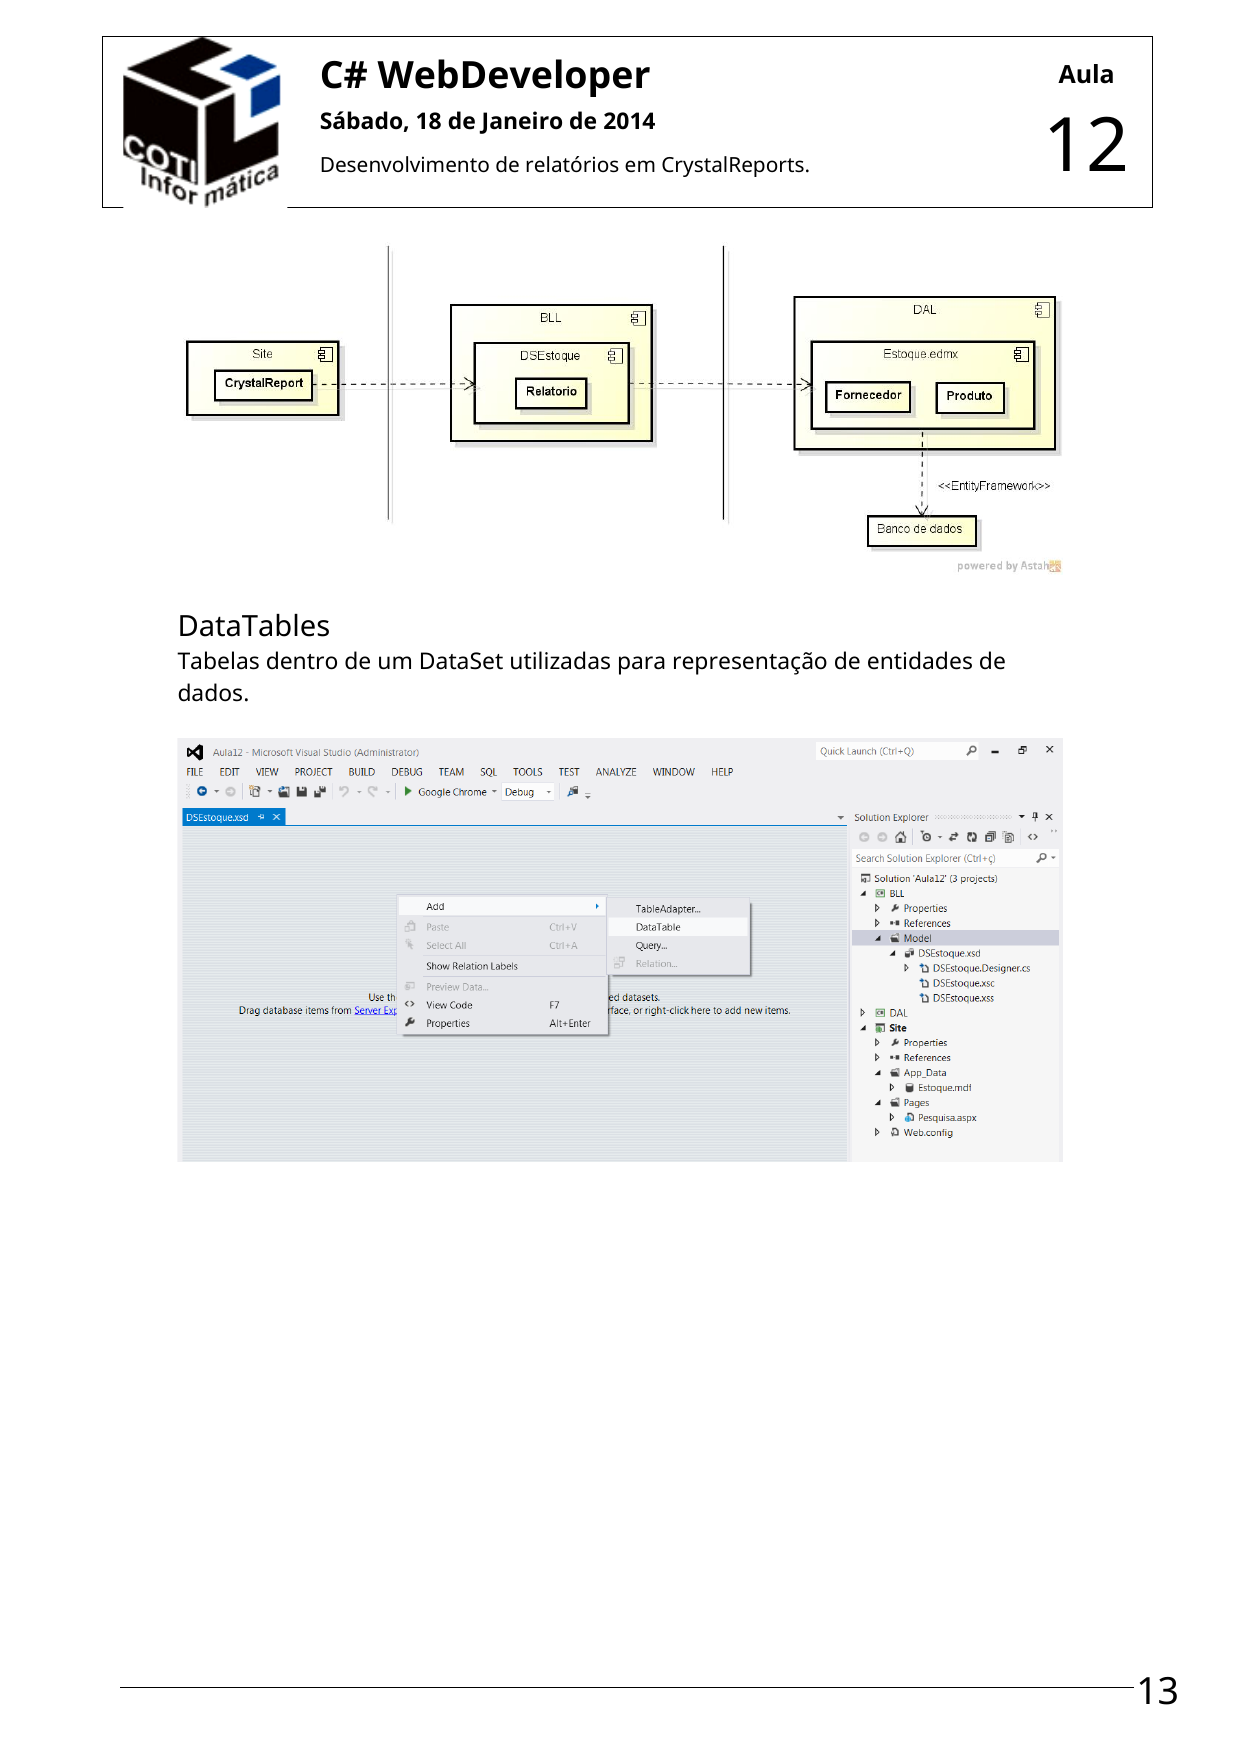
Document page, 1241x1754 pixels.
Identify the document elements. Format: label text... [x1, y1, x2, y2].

text DataTables [177, 606, 1063, 645]
text Tabelas dentro de um DataSet utilizadas para representação de entidades de dados. [177, 645, 1063, 708]
picture [177, 237, 1063, 575]
picture [177, 738, 1063, 1162]
